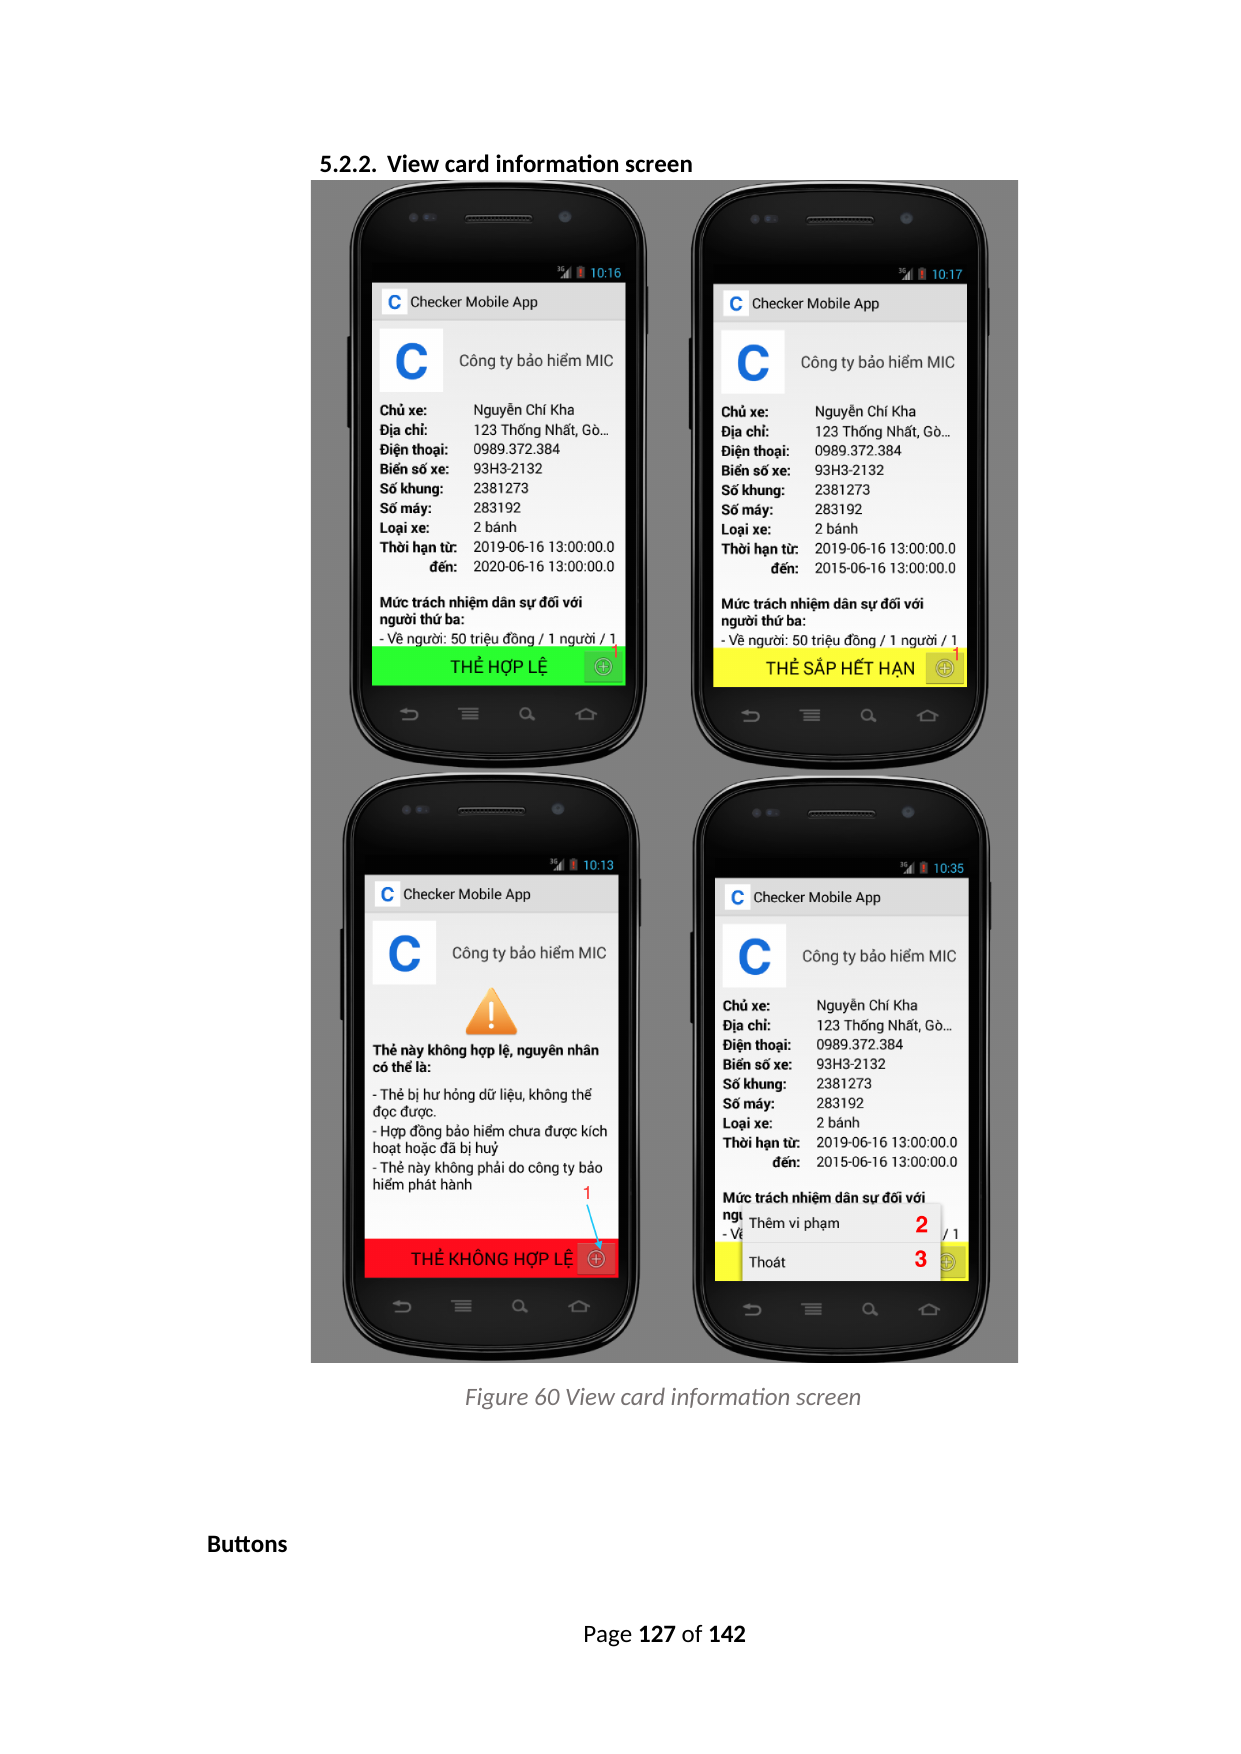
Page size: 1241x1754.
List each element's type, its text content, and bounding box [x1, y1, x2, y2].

subtitle View card information screen [319, 148, 1122, 178]
picture [310, 180, 1019, 1363]
text Buttons [207, 1528, 1122, 1559]
